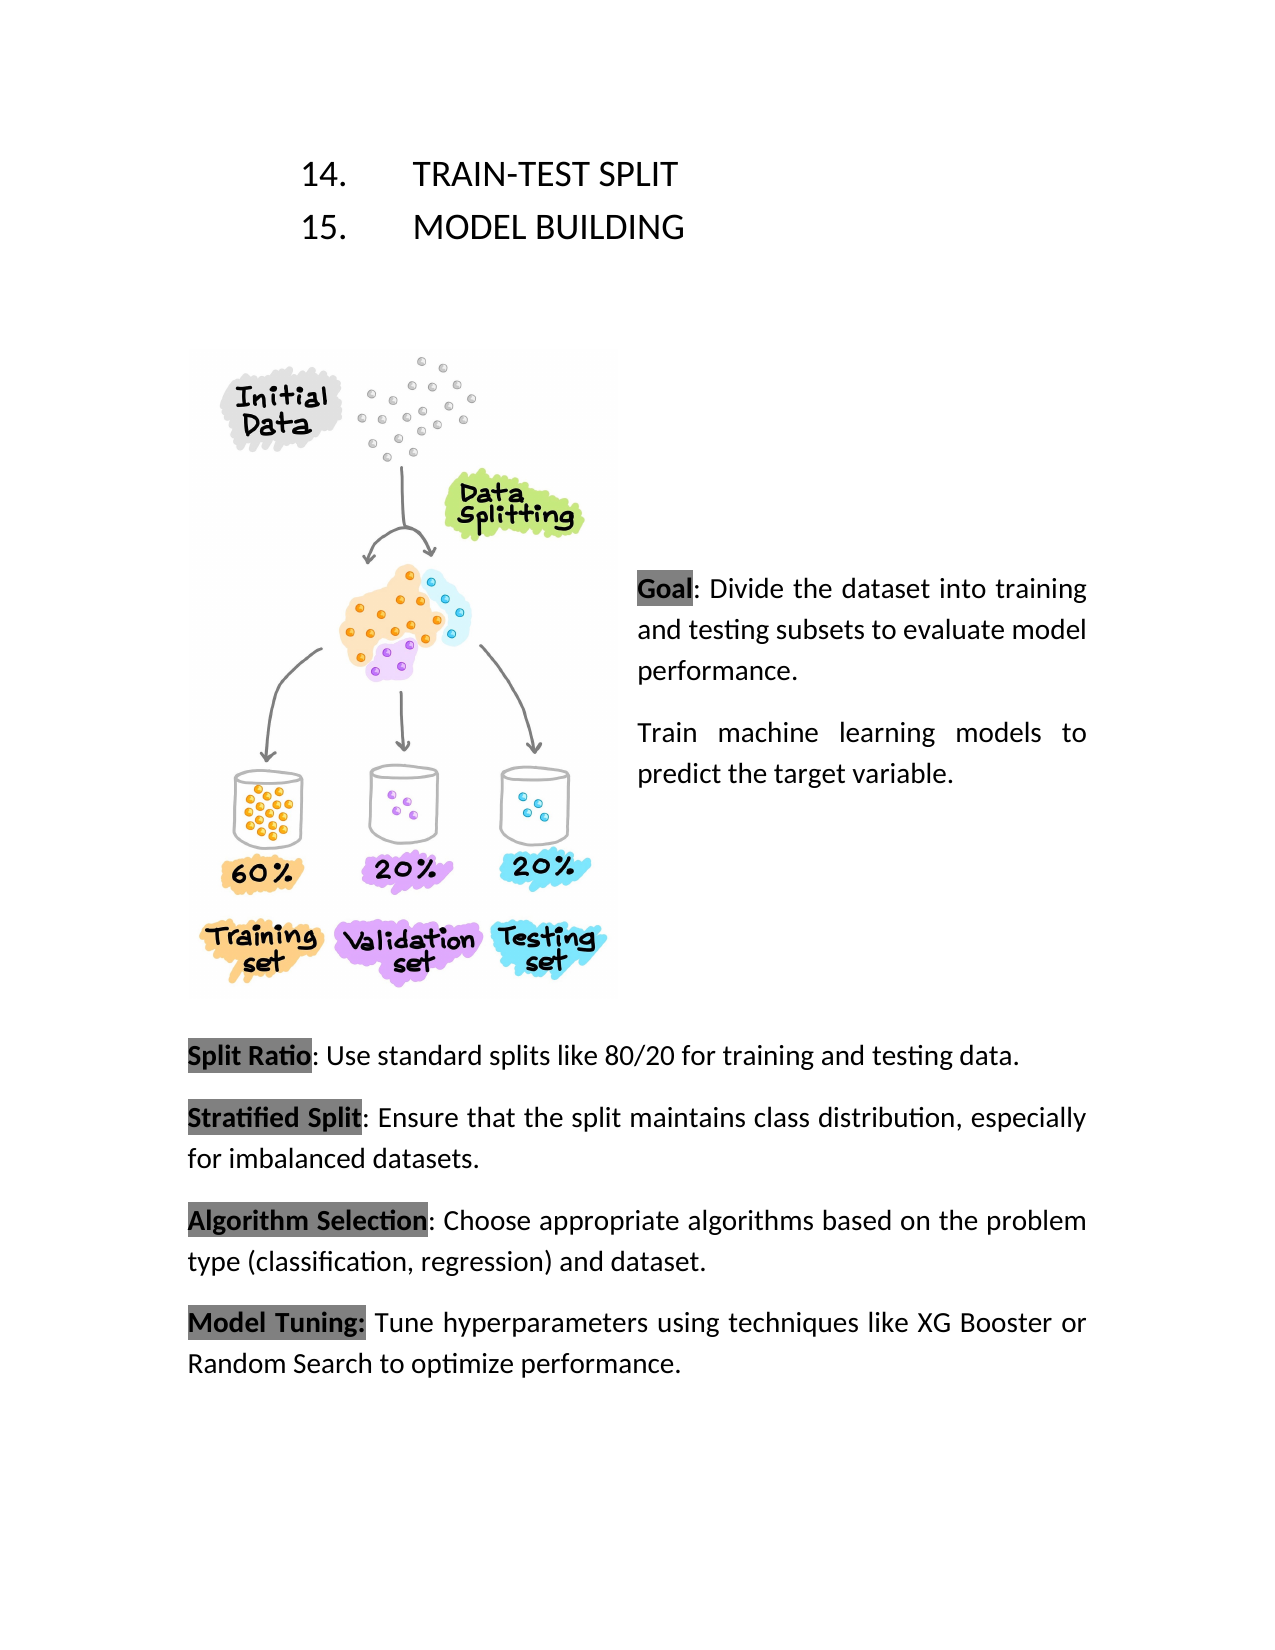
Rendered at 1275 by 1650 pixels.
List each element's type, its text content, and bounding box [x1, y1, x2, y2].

list TRAIN-TEST SPLIT [300, 150, 1087, 196]
text Goal: Divide the dataset into training and testing subsets to evaluate model performance. [619, 570, 1087, 688]
text Train machine learning models to predict the target variable. [619, 714, 1087, 791]
picture [188, 349, 619, 999]
text Model Tuning: Tune hyperparameters using techniques like XG Booster or Random Search to optimize performance. [187, 1304, 1087, 1381]
text Algorithm Selection: Choose appropriate algorithms based on the problem type (classification, regression) and dataset. [187, 1202, 1087, 1278]
text Split Ratio: Use standard splits like 80/20 for training and testing data. [187, 1037, 1087, 1073]
list MODEL BUILDING [300, 203, 1087, 248]
text Stratified Split: Ensure that the split maintains class distribution, especially for imbalanced datasets. [187, 1099, 1087, 1176]
